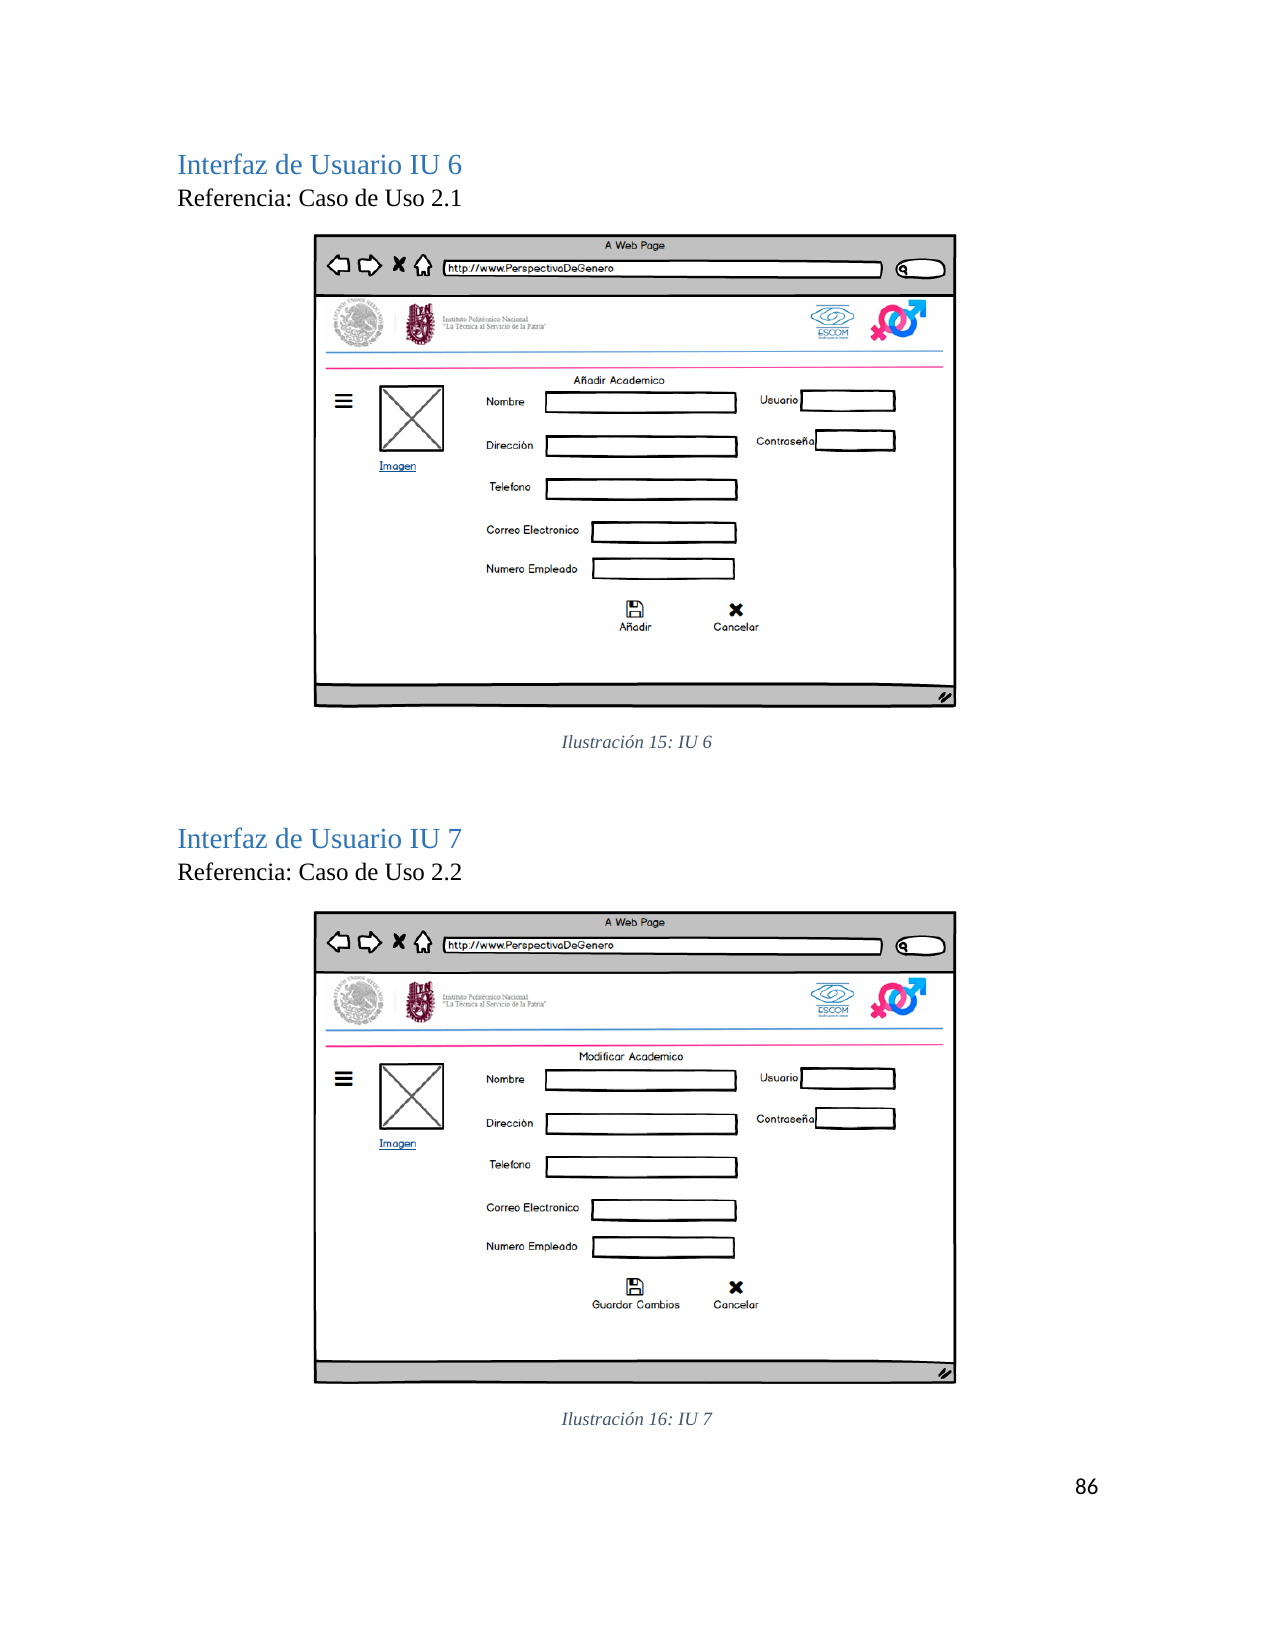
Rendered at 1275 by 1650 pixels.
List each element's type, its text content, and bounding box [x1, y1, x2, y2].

subtitle Interfaz de Usuario IU 6 [177, 147, 1098, 181]
text Ilustración 15: IU 6 [177, 731, 1098, 752]
picture [313, 904, 962, 1389]
text Ilustración 16: IU 7 [177, 1408, 1098, 1429]
subtitle Interfaz de Usuario IU 7 [177, 821, 1098, 854]
picture [313, 230, 962, 712]
text Referencia: Caso de Uso 2.1 [177, 183, 1098, 212]
text Referencia: Caso de Uso 2.2 [177, 857, 1098, 886]
